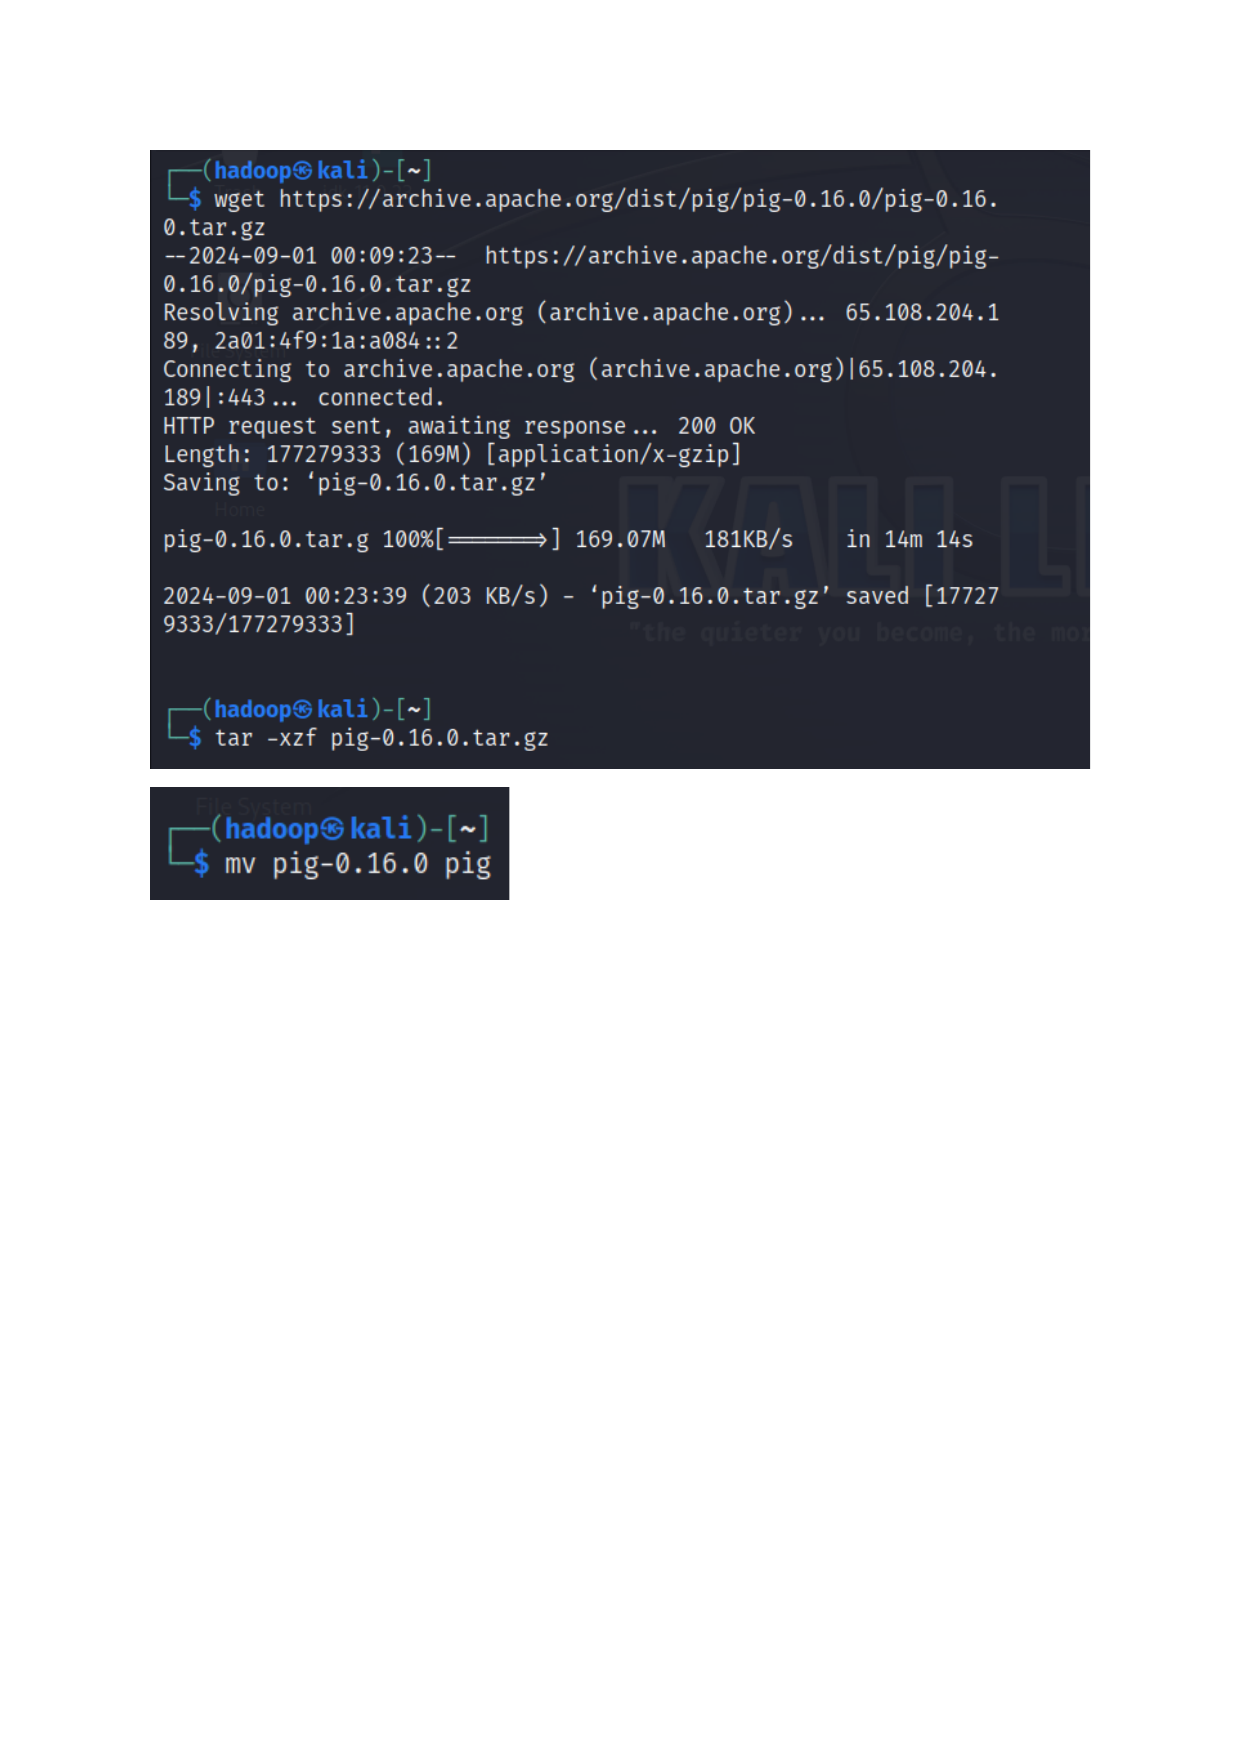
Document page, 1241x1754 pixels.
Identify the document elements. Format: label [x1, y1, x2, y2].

picture [150, 150, 1091, 769]
picture [150, 787, 510, 900]
